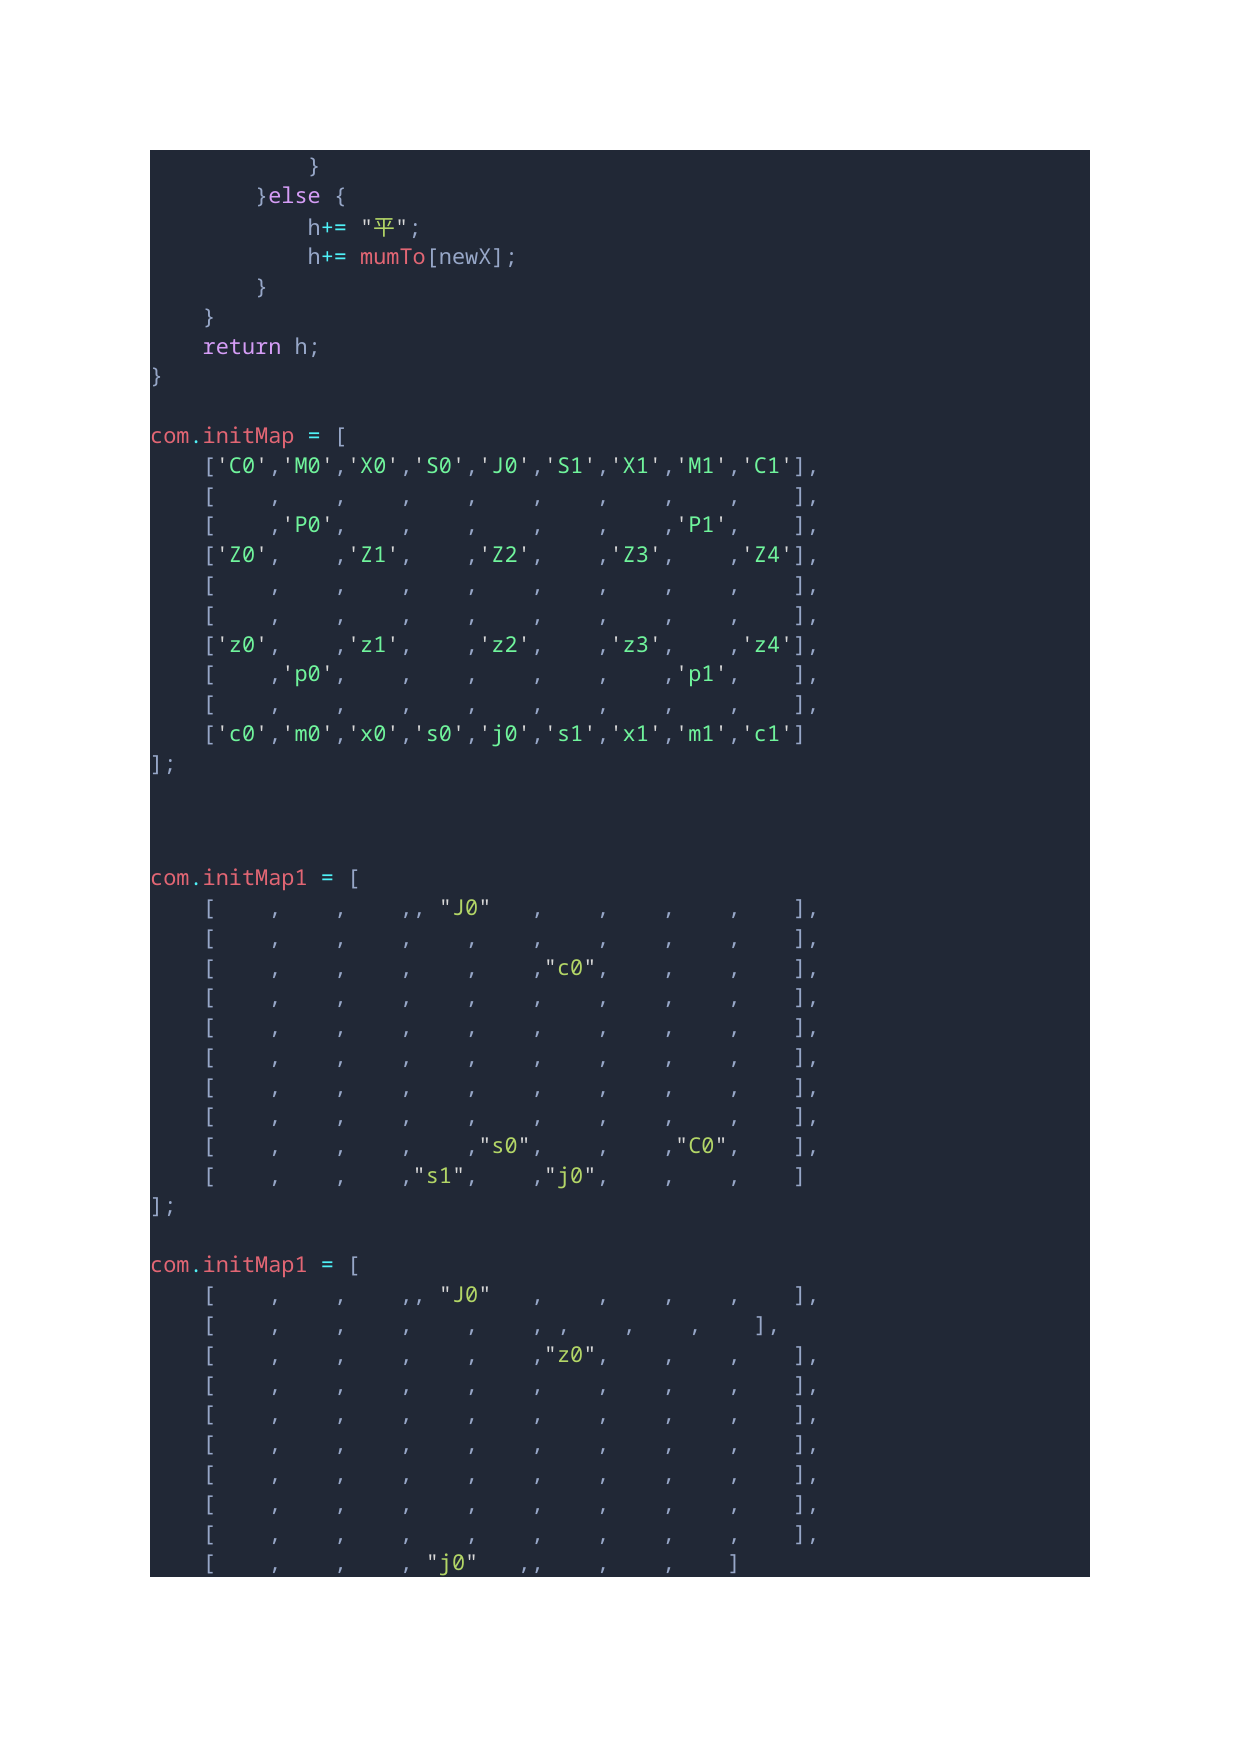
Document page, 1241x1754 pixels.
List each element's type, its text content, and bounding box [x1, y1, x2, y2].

text [ ,'p0', , , , , ,'p1', ], [150, 658, 1090, 688]
text [ , , ,, "J0" , , , , ], [150, 1279, 1090, 1309]
text [ , , , , , , , , ], [150, 1100, 1090, 1130]
text ['z0', ,'z1', ,'z2', ,'z3', ,'z4'], [150, 629, 1090, 658]
text [ ,'P0', , , , , ,'P1', ], [150, 509, 1090, 539]
text [ , , , , , , , , ], [150, 922, 1090, 951]
text [ , , ,, "J0" , , , , ], [150, 892, 1090, 922]
text } [150, 271, 1090, 301]
text h+= mumTo[newX]; [150, 241, 1090, 271]
text [ , , , , , , , , ], [150, 1517, 1090, 1547]
text [ , , , , ,"z0", , , ], [150, 1339, 1090, 1368]
text [ , , , , , , , , ], [150, 1458, 1090, 1488]
text } [150, 301, 1090, 331]
text [ , , , "j0" ,, , , ] [150, 1547, 1090, 1577]
text [ , , , , , , , , ], [150, 1398, 1090, 1428]
text [ , , ,"s1", ,"j0", , , ] [150, 1160, 1090, 1190]
text return h; [150, 331, 1090, 361]
text [ , , , , , , , , ], [150, 1309, 1090, 1339]
text ]; [150, 748, 1090, 778]
text ['c0','m0','x0','s0','j0','s1','x1','m1','c1'] [150, 718, 1090, 748]
text [ , , , , , , , , ], [150, 1488, 1090, 1517]
text [ , , , , ,"c0", , , ], [150, 951, 1090, 981]
text [ , , , , , , , , ], [150, 1368, 1090, 1398]
text ]; [150, 1190, 1090, 1219]
text [ , , , , , , , , ], [150, 480, 1090, 509]
text h+= "平"; [150, 209, 1090, 241]
text [ , , , , , , , , ], [150, 599, 1090, 629]
text ['Z0', ,'Z1', ,'Z2', ,'Z3', ,'Z4'], [150, 539, 1090, 569]
text [ , , , , , , , , ], [150, 1041, 1090, 1071]
text [ , , , ,"s0", , ,"C0", ], [150, 1130, 1090, 1160]
text [ , , , , , , , , ], [150, 688, 1090, 718]
text ['C0','M0','X0','S0','J0','S1','X1','M1','C1'], [150, 450, 1090, 480]
text [ , , , , , , , , ], [150, 569, 1090, 599]
text [ , , , , , , , , ], [150, 1071, 1090, 1100]
text } [150, 150, 1090, 180]
text [ , , , , , , , , ], [150, 1428, 1090, 1458]
text }else { [150, 180, 1090, 209]
text com.initMap1 = [ [150, 1249, 1090, 1279]
text [ , , , , , , , , ], [150, 981, 1090, 1011]
text com.initMap = [ [150, 420, 1090, 450]
text [ , , , , , , , , ], [150, 1011, 1090, 1041]
text } [150, 361, 1090, 390]
text com.initMap1 = [ [150, 862, 1090, 892]
